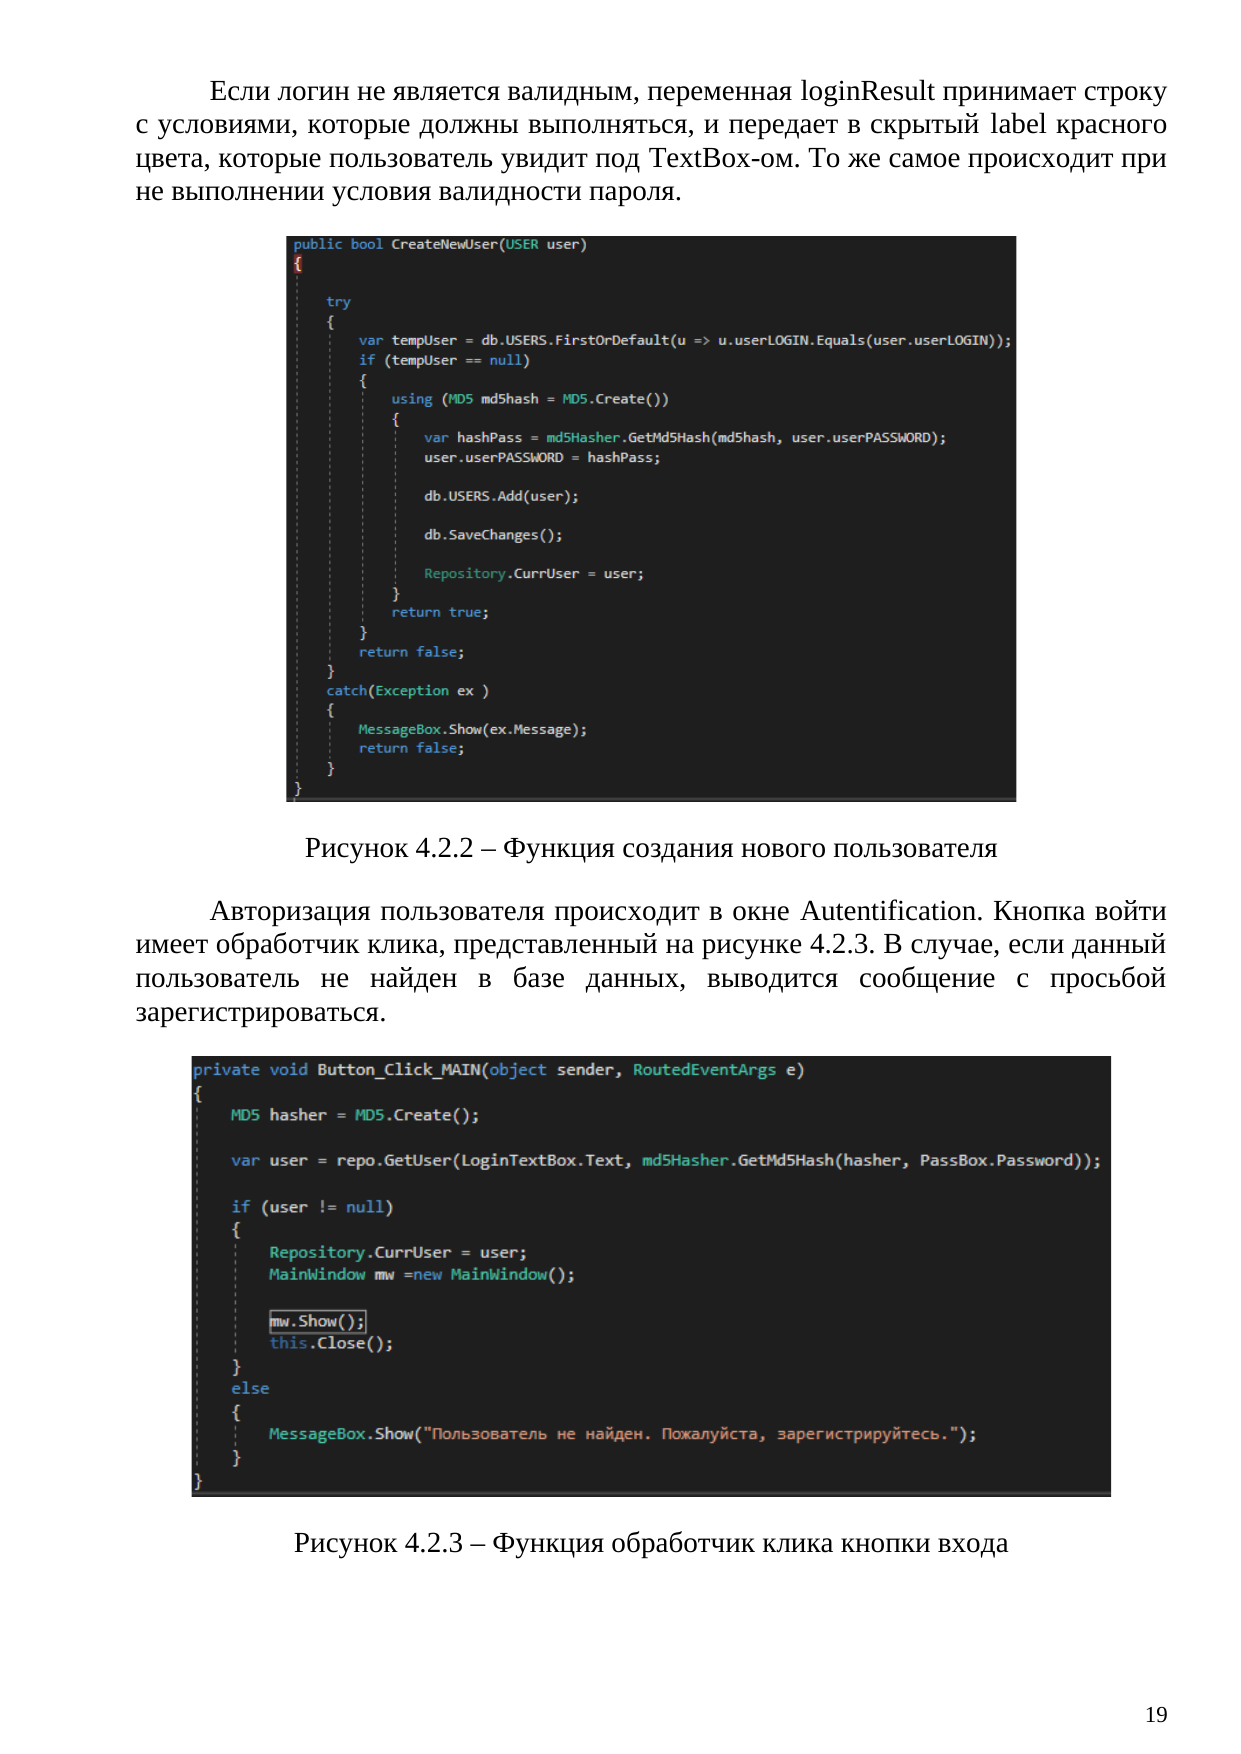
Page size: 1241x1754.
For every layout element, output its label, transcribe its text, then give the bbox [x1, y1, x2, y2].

text Если логин не является валидным, переменная loginResult принимает строку с условиями, которые должны выполняться, и передает в скрытый label красного цвета, которые пользователь увидит под TextBox-ом. То же самое происходит при не выполнении условия валидности пароля. [135, 73, 1167, 207]
text Авторизация пользователя происходит в окне Autentification. Кнопка войти имеет обработчик клика, представленный на рисунке 4.2.3. В случае, если данный пользователь не найден в базе данных, выводится сообщение с просьбой зарегистрироваться. [135, 893, 1167, 1027]
text Рисунок 4.2.2 – Функция создания нового пользователя [135, 830, 1167, 864]
picture [191, 1056, 1112, 1497]
text Рисунок 4.2.3 – Функция обработчик клика кнопки входа [135, 1525, 1167, 1559]
picture [286, 236, 1017, 802]
